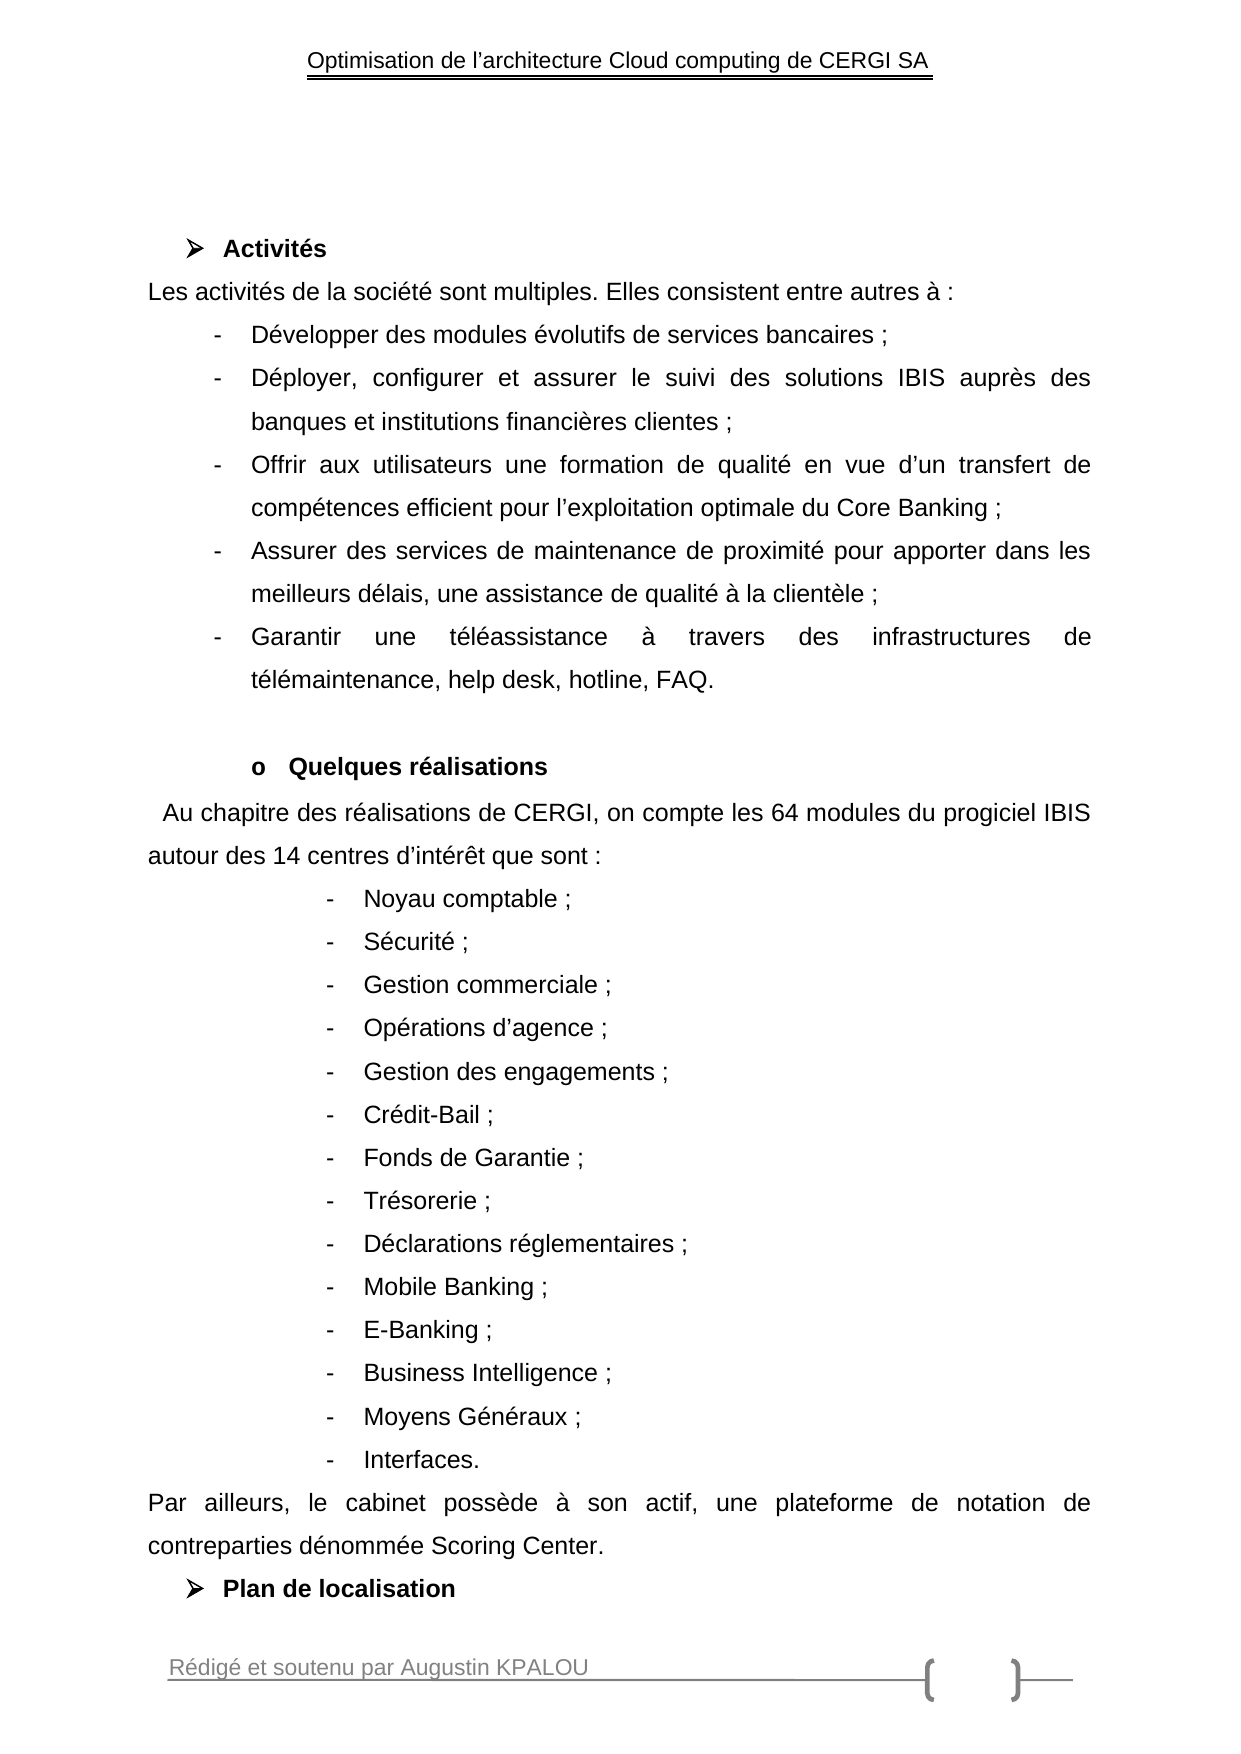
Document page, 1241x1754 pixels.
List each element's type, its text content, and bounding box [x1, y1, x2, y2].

list Déployer, configurer et assurer le suivi des solutions IBIS auprès des banques et institutions financières clientes ; [213, 363, 1093, 435]
list Trésorerie ; [326, 1186, 1093, 1215]
list Quelques réalisations [251, 751, 1093, 782]
list Offrir aux utilisateurs une formation de qualité en vue d’un transfert de compétences efficient pour l’exploitation optimale du Core Banking ; [213, 449, 1093, 521]
list Mobile Banking ; [326, 1272, 1093, 1301]
list Gestion commerciale ; [326, 970, 1093, 999]
text Par ailleurs, le cabinet possède à son actif, une plateforme de notation de contreparties dénommée Scoring Center. [148, 1488, 1093, 1560]
list Déclarations réglementaires ; [326, 1229, 1093, 1258]
list E-Banking ; [326, 1315, 1093, 1344]
list Sécurité ; [326, 927, 1093, 956]
list Activités [185, 234, 1093, 263]
list Moyens Généraux ; [326, 1402, 1093, 1430]
list Garantir une téléassistance à travers des infrastructures de télémaintenance, help desk, hotline, FAQ. [213, 622, 1093, 694]
list Plan de localisation [185, 1574, 1093, 1603]
list Noyau comptable ; [326, 884, 1093, 913]
list Crédit-Bail ; [326, 1100, 1093, 1128]
list Gestion des engagements ; [326, 1057, 1093, 1085]
text Au chapitre des réalisations de CERGI, on compte les 64 modules du progiciel IBIS autour des 14 centres d’intérêt que sont : [148, 798, 1093, 870]
list Fonds de Garantie ; [326, 1143, 1093, 1172]
list Assurer des services de maintenance de proximité pour apporter dans les meilleurs délais, une assistance de qualité à la clientèle ; [213, 536, 1093, 608]
list Business Intelligence ; [326, 1358, 1093, 1387]
text Les activités de la société sont multiples. Elles consistent entre autres à : [148, 277, 1093, 306]
list Développer des modules évolutifs de services bancaires ; [213, 320, 1093, 349]
list Opérations d’agence ; [326, 1013, 1093, 1042]
list Interfaces. [326, 1445, 1093, 1473]
